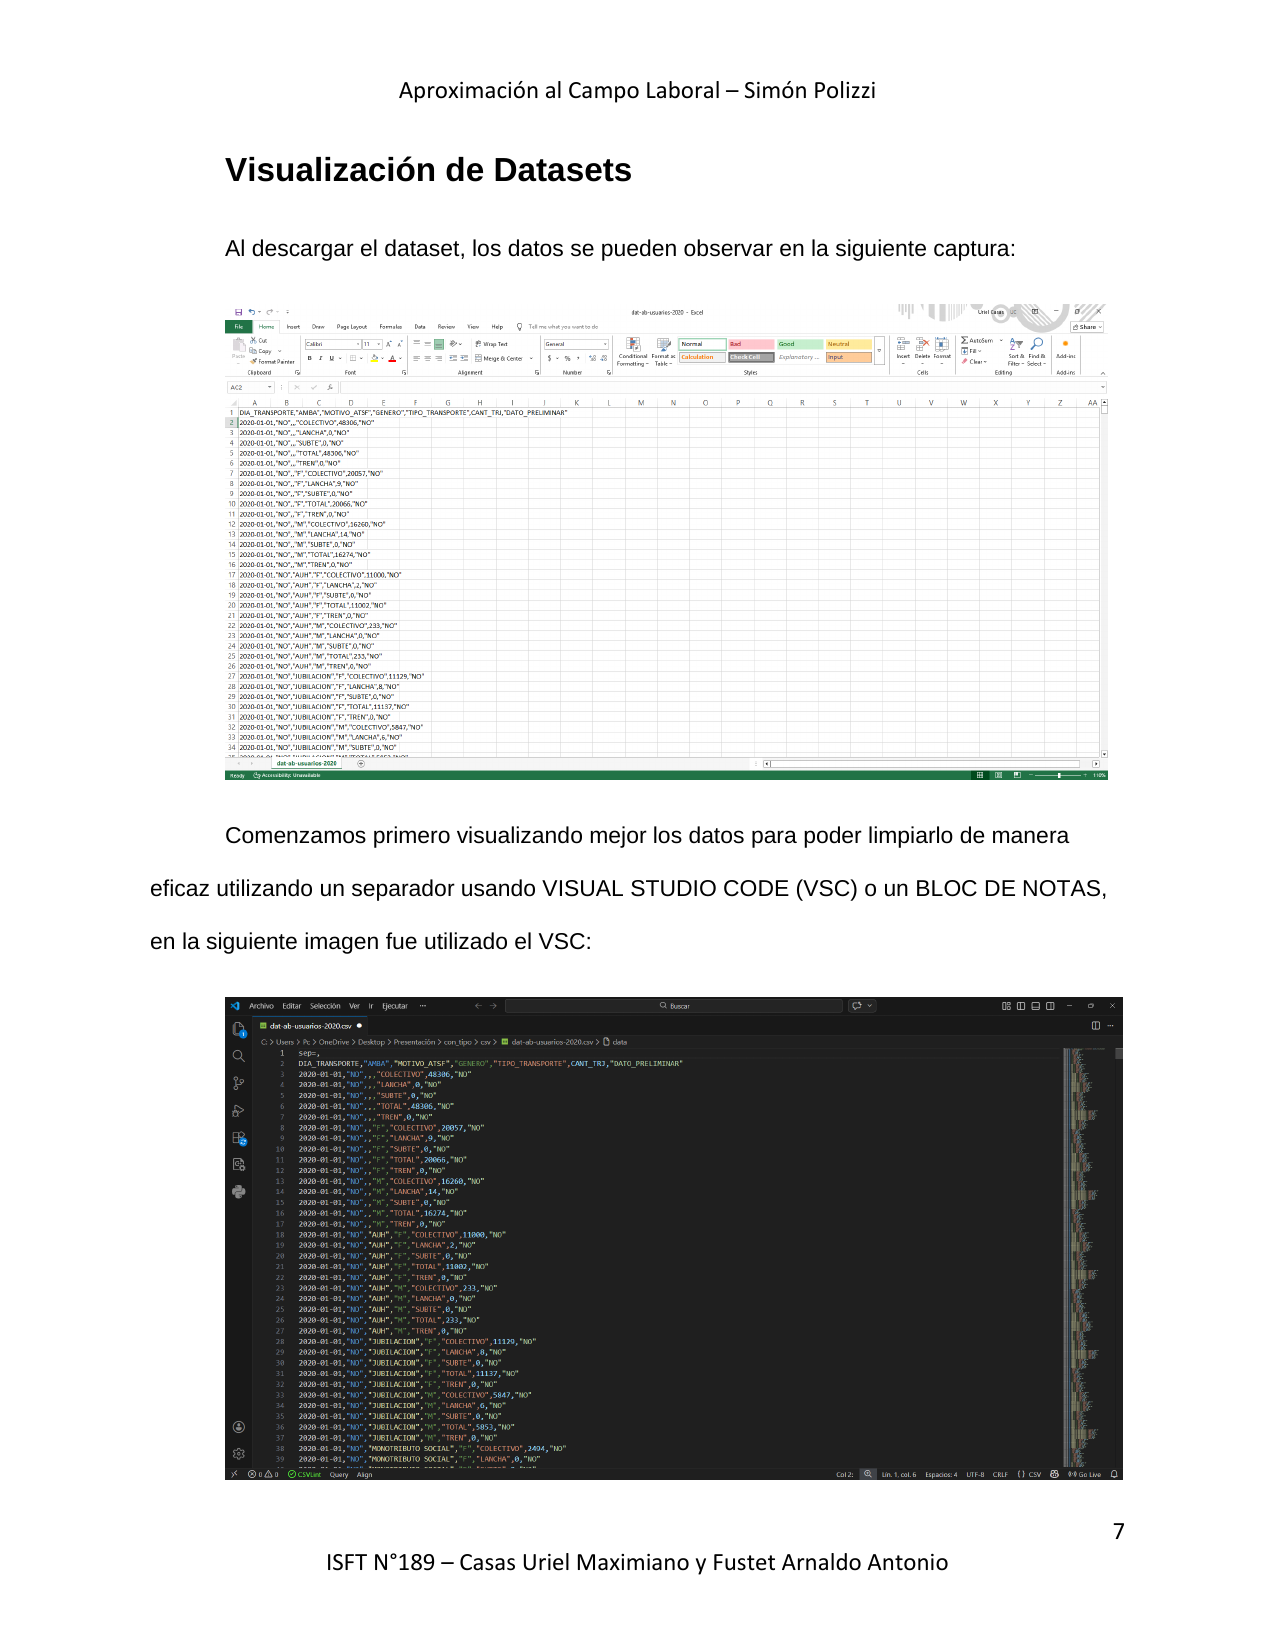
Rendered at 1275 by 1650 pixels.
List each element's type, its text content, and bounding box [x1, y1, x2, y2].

text Al descargar el dataset, los datos se pueden observar en la siguiente captura: [150, 235, 1125, 262]
text Visualización de Datasets [150, 150, 1125, 188]
picture [225, 304, 1108, 780]
picture [225, 997, 1123, 1480]
text Comenzamos primero visualizando mejor los datos para poder limpiarlo de manera eficaz utilizando un separador usando VISUAL STUDIO CODE (VSC) o un BLOC DE NOTAS, en la siguiente imagen fue utilizado el VSC: [150, 822, 1125, 954]
